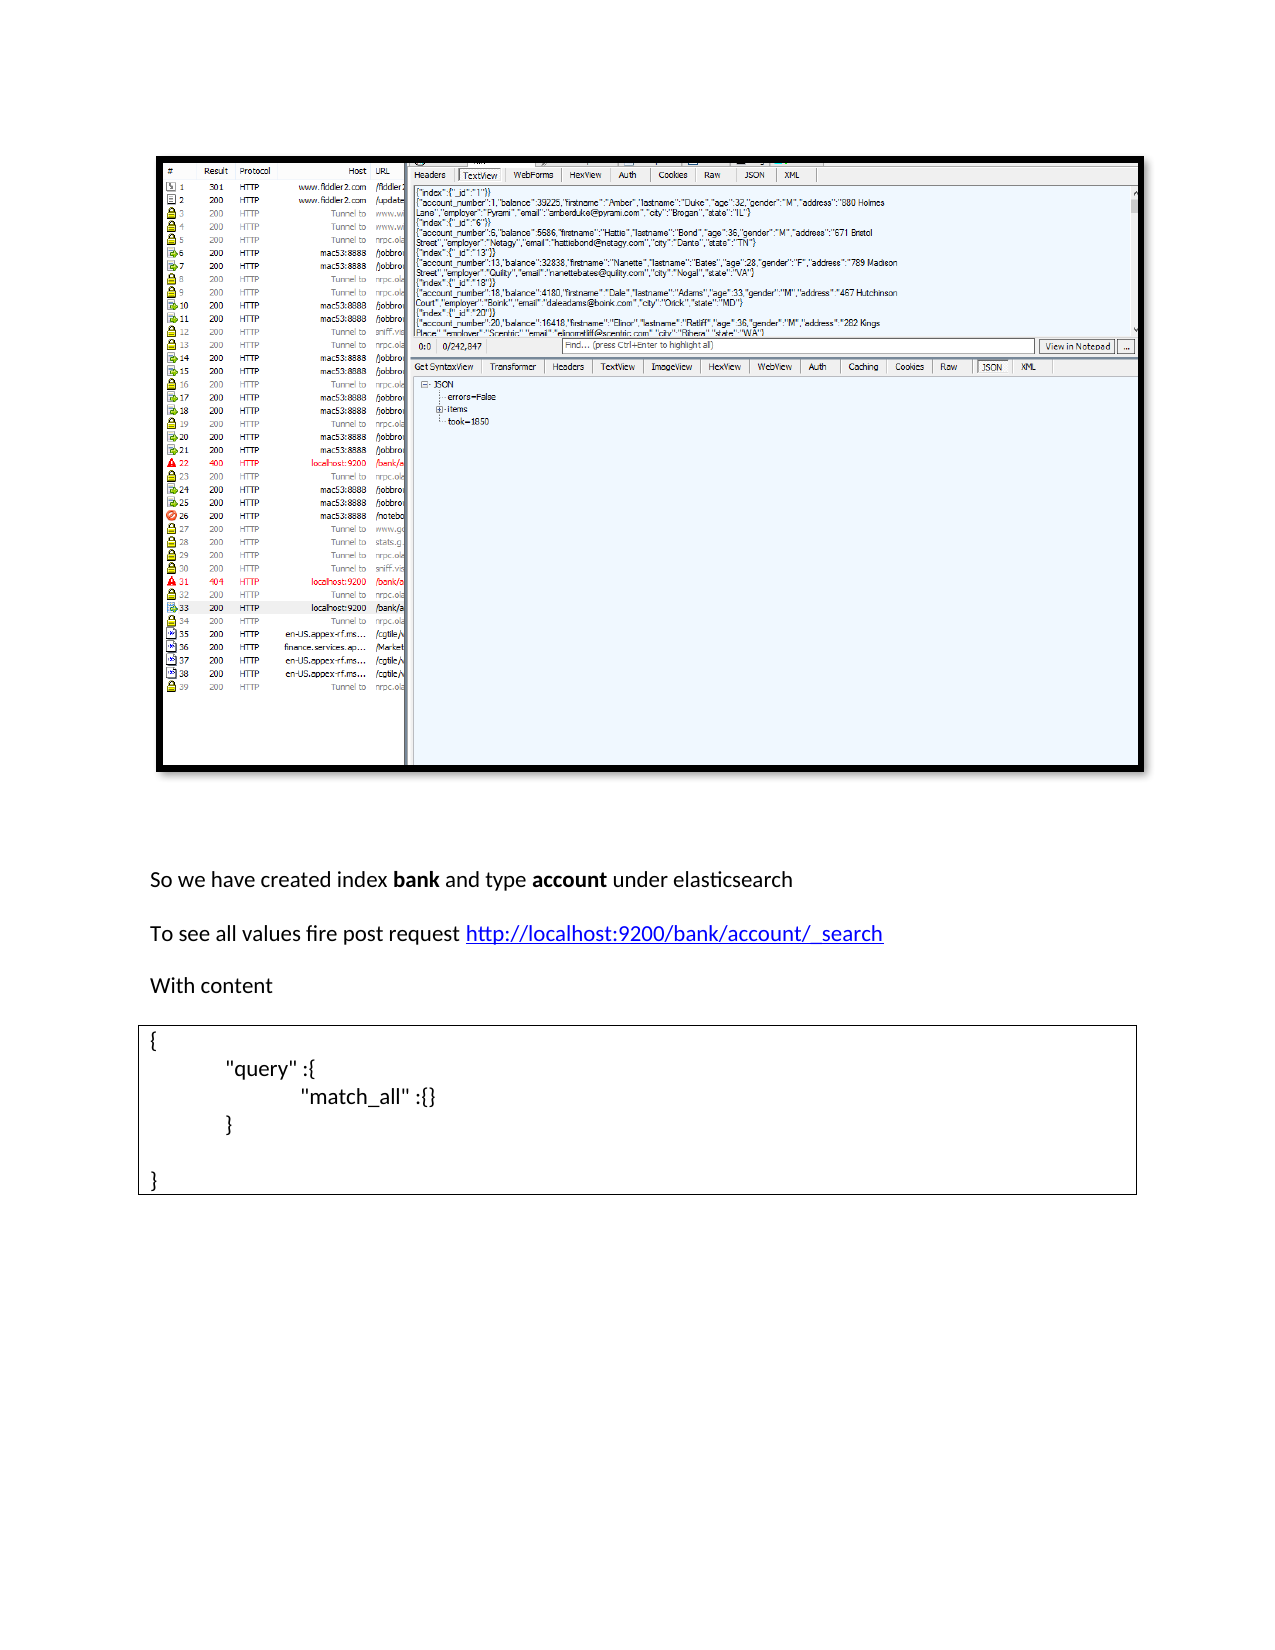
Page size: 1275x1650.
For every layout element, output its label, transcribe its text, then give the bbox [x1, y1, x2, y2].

text So we have created index bank and type account under elasticsearch [150, 866, 1125, 894]
table_header { "query" :{ "match_all" :{} } } [139, 1026, 1136, 1194]
picture [163, 163, 1138, 765]
text With content [150, 972, 1125, 1000]
text To see all values fire post request http://localhost:9200/bank/account/_search [150, 919, 1125, 947]
